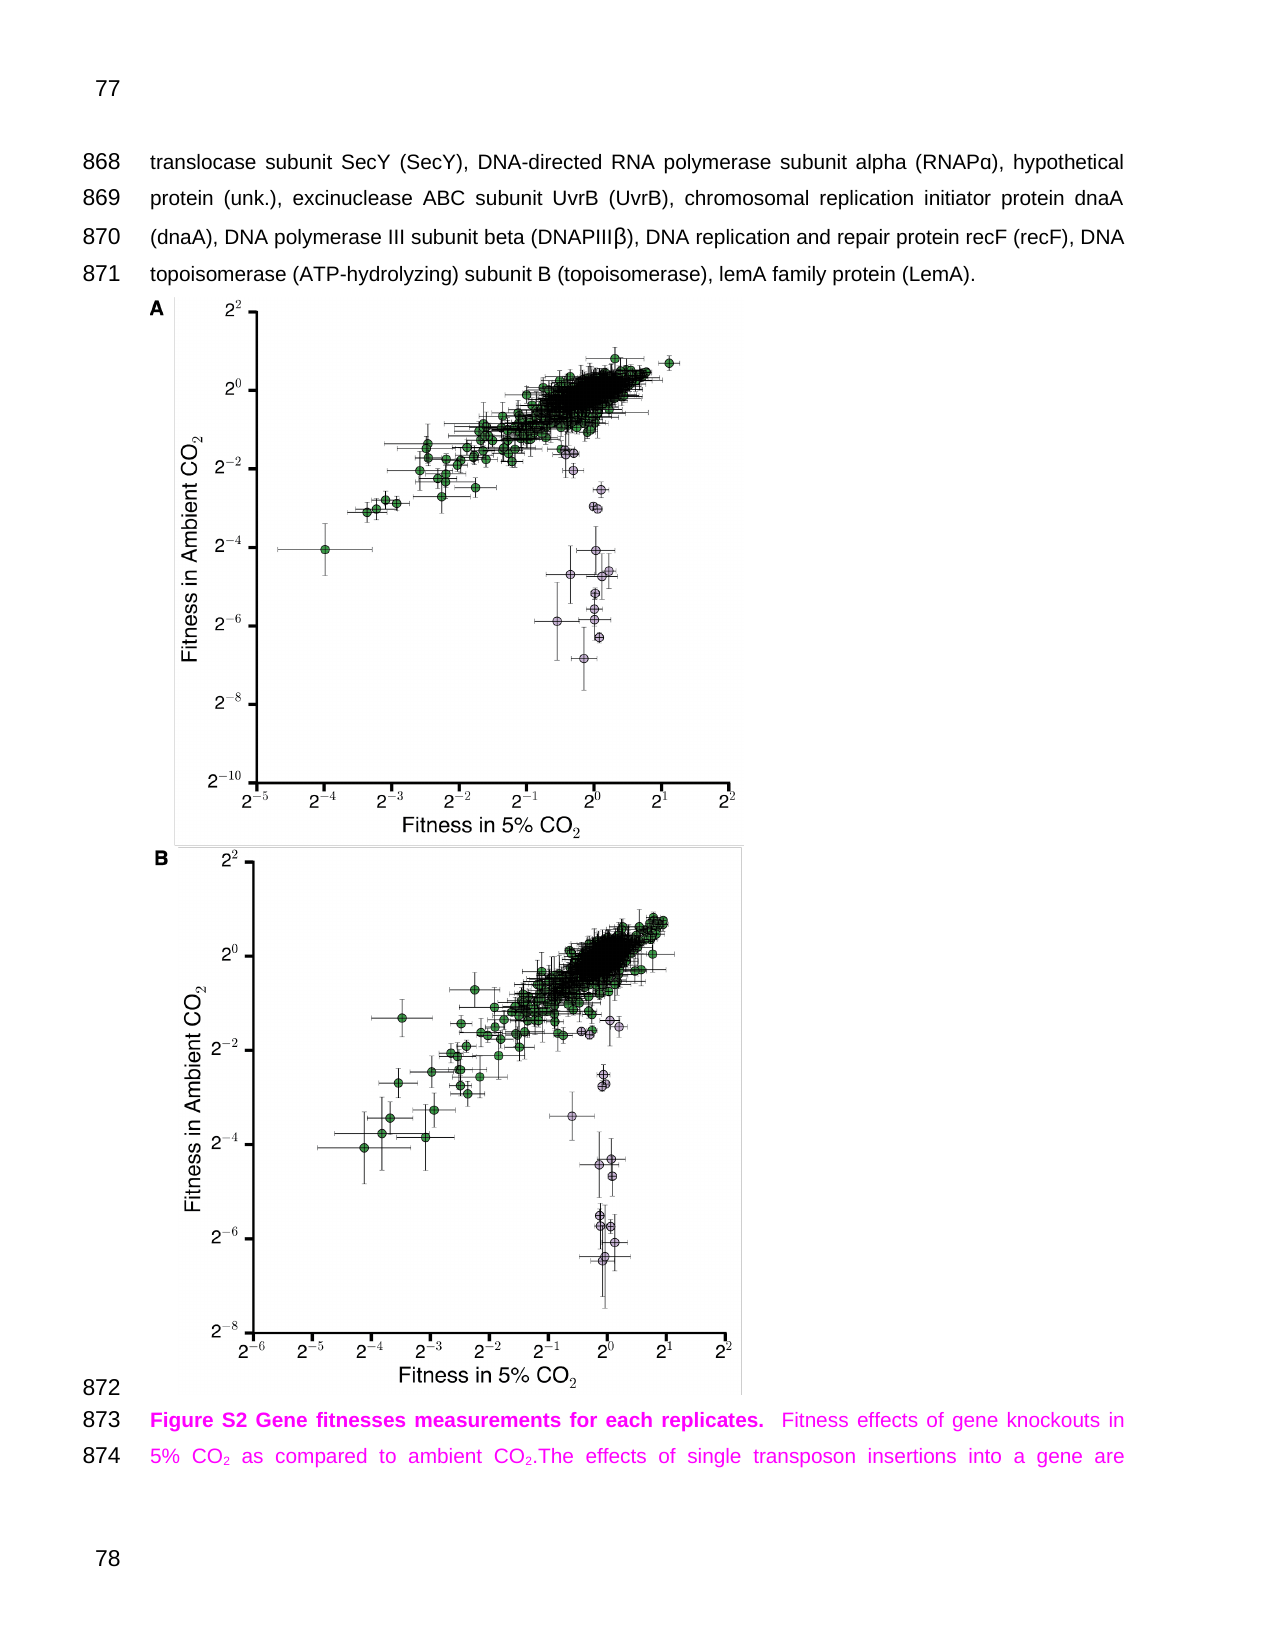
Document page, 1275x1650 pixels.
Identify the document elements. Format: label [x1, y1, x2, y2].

picture [150, 297, 744, 1395]
text [150, 150, 1125, 285]
text [150, 1408, 1125, 1468]
